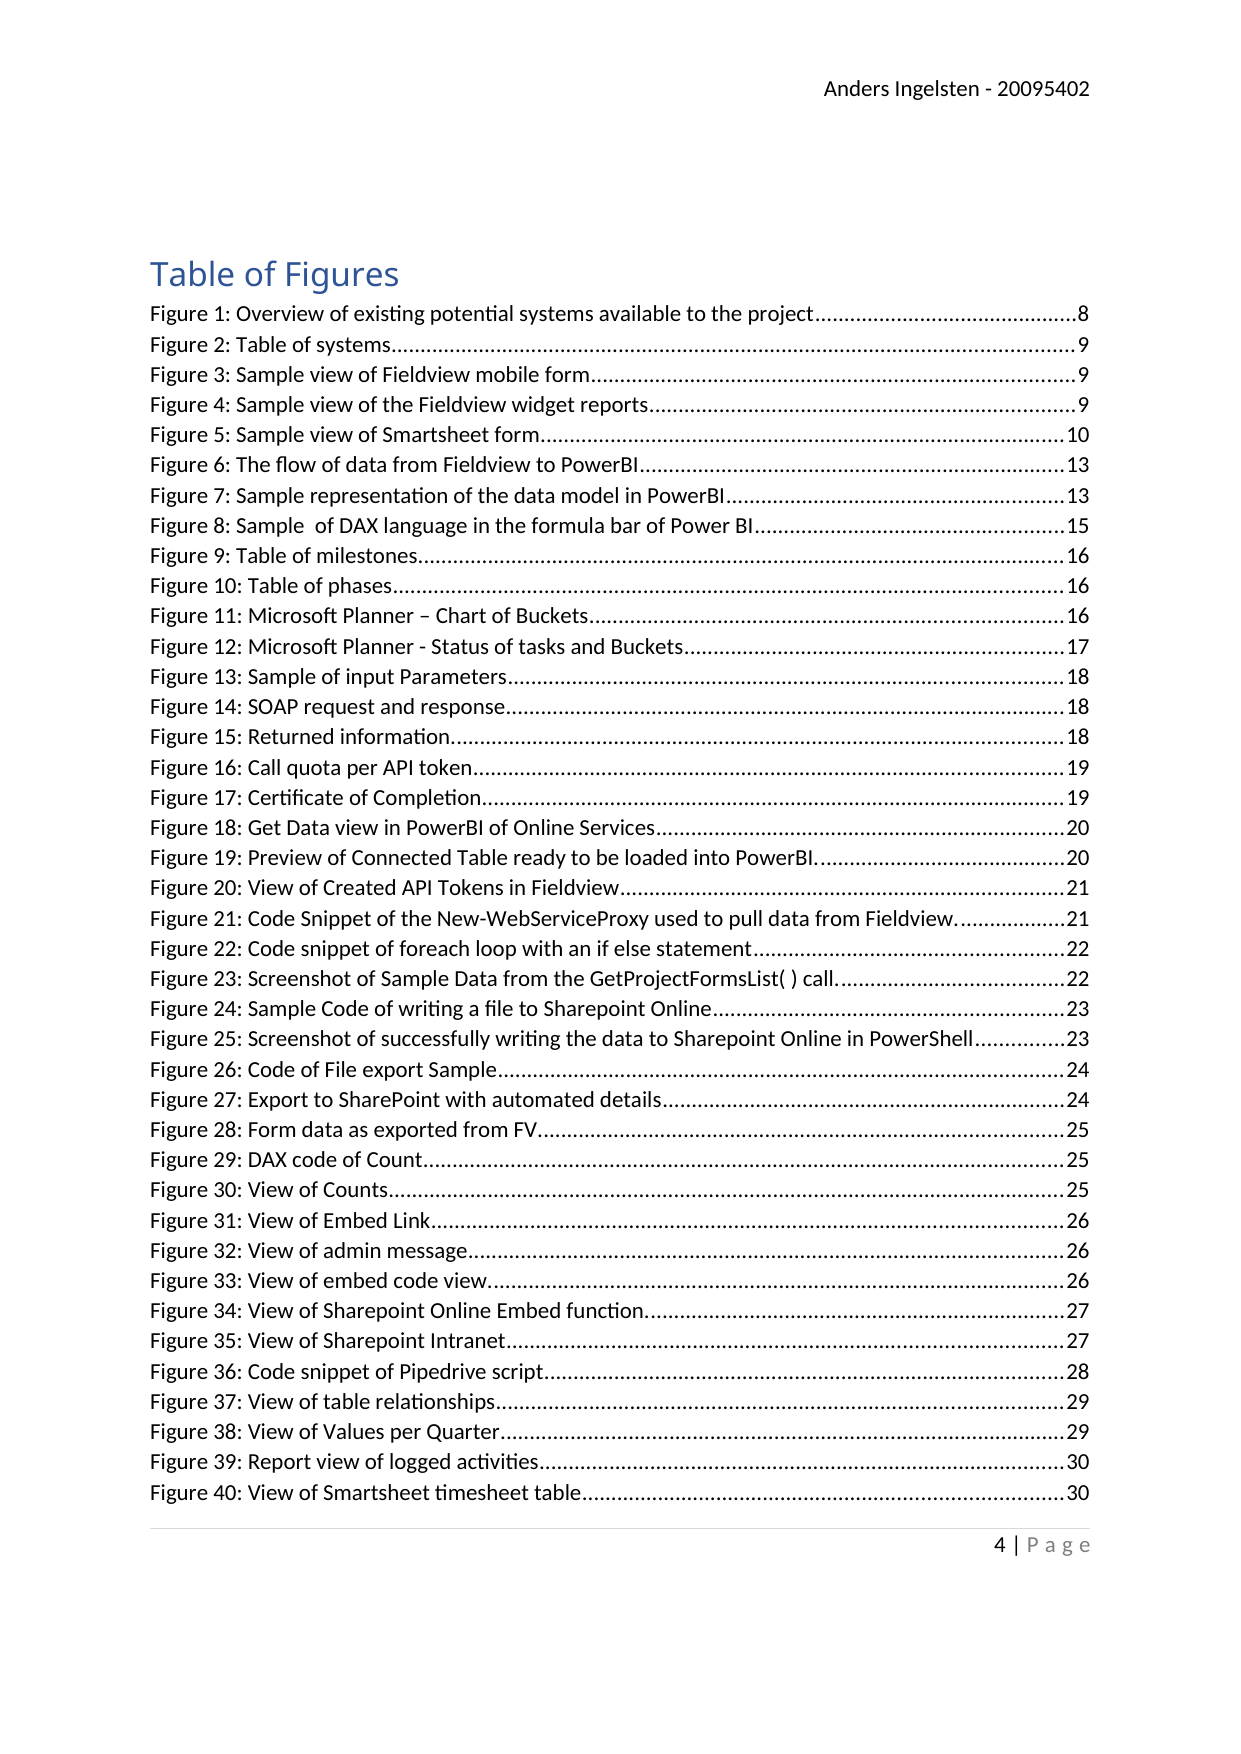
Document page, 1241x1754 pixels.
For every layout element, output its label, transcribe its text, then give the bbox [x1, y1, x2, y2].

text Figure 37: View of table relationships 29 [150, 1387, 1090, 1415]
text Figure 33: View of embed code view. 26 [150, 1266, 1090, 1294]
text Figure 18: Get Data view in PowerBI of Online Services 20 [150, 813, 1090, 841]
text Figure 16: Call quota per API token 19 [150, 753, 1090, 781]
text Figure 13: Sample of input Parameters 18 [150, 662, 1090, 690]
text Figure 32: View of admin message 26 [150, 1236, 1090, 1264]
text Figure 2: Table of systems 9 [150, 330, 1090, 358]
text Figure 38: View of Values per Quarter 29 [150, 1417, 1090, 1445]
text Figure 5: Sample view of Smartsheet form 10 [150, 420, 1090, 448]
text Figure 12: Microsoft Planner - Status of tasks and Buckets 17 [150, 632, 1090, 660]
text Figure 23: Screenshot of Sample Data from the GetProjectFormsList( ) call. 22 [150, 964, 1090, 992]
text Figure 24: Sample Code of writing a file to Sharepoint Online 23 [150, 994, 1090, 1022]
text Figure 26: Code of File export Sample 24 [150, 1055, 1090, 1083]
text Figure 15: Returned information. 18 [150, 722, 1090, 751]
text Figure 11: Microsoft Planner – Chart of Buckets 16 [150, 602, 1090, 630]
text Figure 30: View of Counts 25 [150, 1176, 1090, 1204]
text Figure 1: Overview of existing potential systems available to the project 8 [150, 299, 1090, 328]
text Figure 29: DAX code of Count 25 [150, 1145, 1090, 1173]
text Figure 20: View of Created API Tokens in Fieldview 21 [150, 873, 1090, 902]
text Figure 22: Code snippet of foreach loop with an if else statement 22 [150, 934, 1090, 962]
text Figure 28: Form data as exported from FV. 25 [150, 1115, 1090, 1143]
text Figure 19: Preview of Connected Table ready to be loaded into PowerBI. 20 [150, 843, 1090, 871]
text Figure 3: Sample view of Fieldview mobile form 9 [150, 360, 1090, 388]
text Figure 4: Sample view of the Fieldview widget reports 9 [150, 390, 1090, 418]
text Figure 39: Report view of logged activities 30 [150, 1447, 1090, 1476]
text Figure 8: Sample of DAX language in the formula bar of Power BI 15 [150, 511, 1090, 539]
text Figure 31: View of Embed Link 26 [150, 1206, 1090, 1234]
text Figure 40: View of Smartsheet timesheet table 30 [150, 1478, 1090, 1506]
text Figure 35: View of Sharepoint Intranet 27 [150, 1327, 1090, 1355]
text Figure 25: Screenshot of successfully writing the data to Sharepoint Online in PowerShell 23 [150, 1024, 1090, 1053]
subtitle Table of Figures [150, 251, 1090, 296]
text Figure 10: Table of phases 16 [150, 571, 1090, 599]
text Figure 6: The flow of data from Fieldview to PowerBI 13 [150, 451, 1090, 479]
text Figure 27: Export to SharePoint with automated details 24 [150, 1085, 1090, 1113]
text Figure 36: Code snippet of Pipedrive script 28 [150, 1357, 1090, 1385]
text Figure 9: Table of milestones 16 [150, 541, 1090, 569]
text Figure 17: Certificate of Completion 19 [150, 783, 1090, 811]
text Figure 7: Sample representation of the data model in PowerBI 13 [150, 481, 1090, 509]
text Figure 21: Code Snippet of the New-WebServiceProxy used to pull data from Fieldview. 21 [150, 904, 1090, 932]
text Figure 34: View of Sharepoint Online Embed function. 27 [150, 1296, 1090, 1324]
text Figure 14: SOAP request and response 18 [150, 692, 1090, 720]
